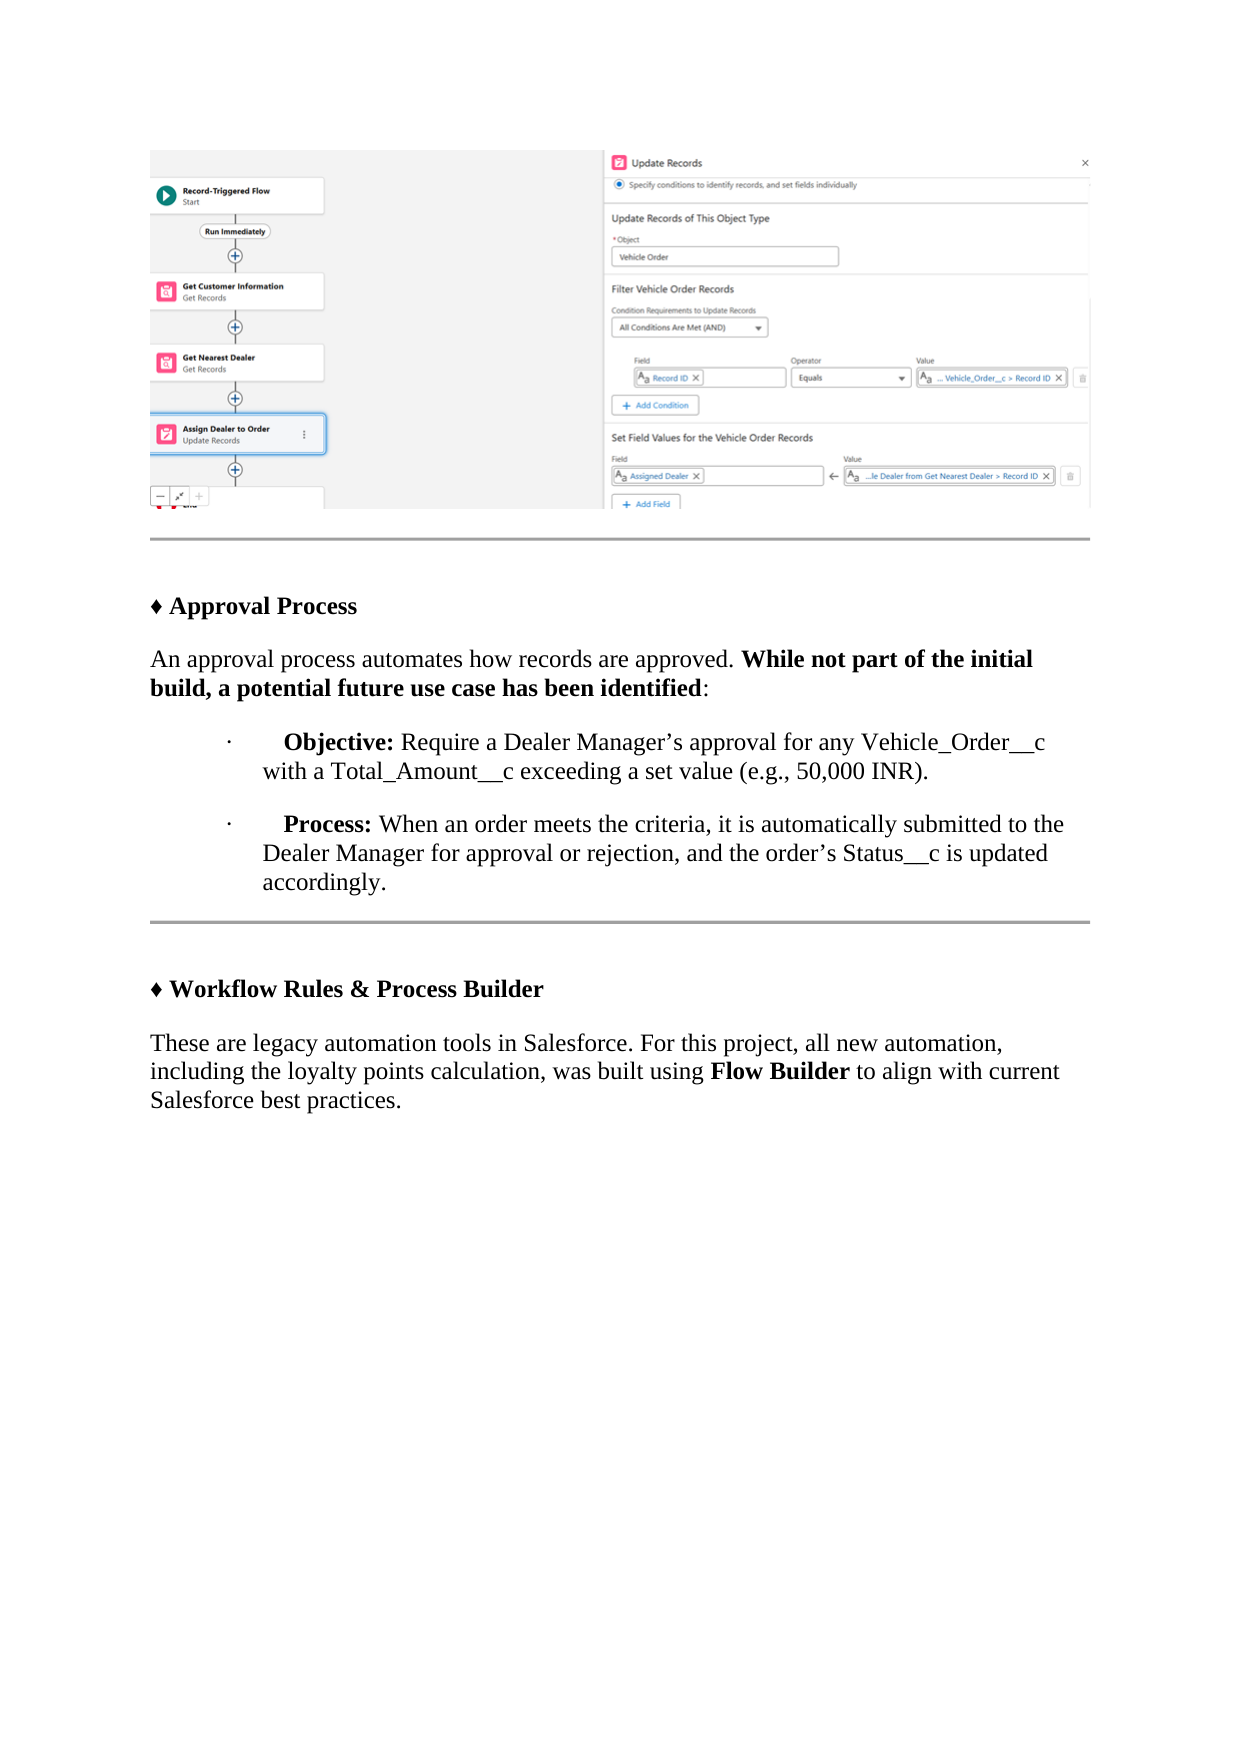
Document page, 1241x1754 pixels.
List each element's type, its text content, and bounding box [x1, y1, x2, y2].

text An approval process automates how records are approved. While not part of the initial build, a potential future use case has been identified: [150, 644, 1090, 702]
picture [150, 150, 1091, 509]
text These are legacy automation tools in Salesforce. For this project, all new automation, including the loyalty points calculation, was built using Flow Builder to align with current Salesforce best practices. [150, 1028, 1090, 1114]
text · Process: When an order meets the criteria, it is automatically submitted to the Dealer Manager for approval or rejection, and the order’s Status__c is updated accordingly. [225, 809, 1090, 896]
text · Objective: Require a Dealer Manager’s approval for any Vehicle_Order__c with a Total_Amount__c exceeding a set value (e.g., 50,000 INR). [225, 727, 1090, 784]
text ♦️ Approval Process [150, 591, 1090, 619]
text ♦️ Workflow Rules & Process Builder [150, 974, 1090, 1003]
